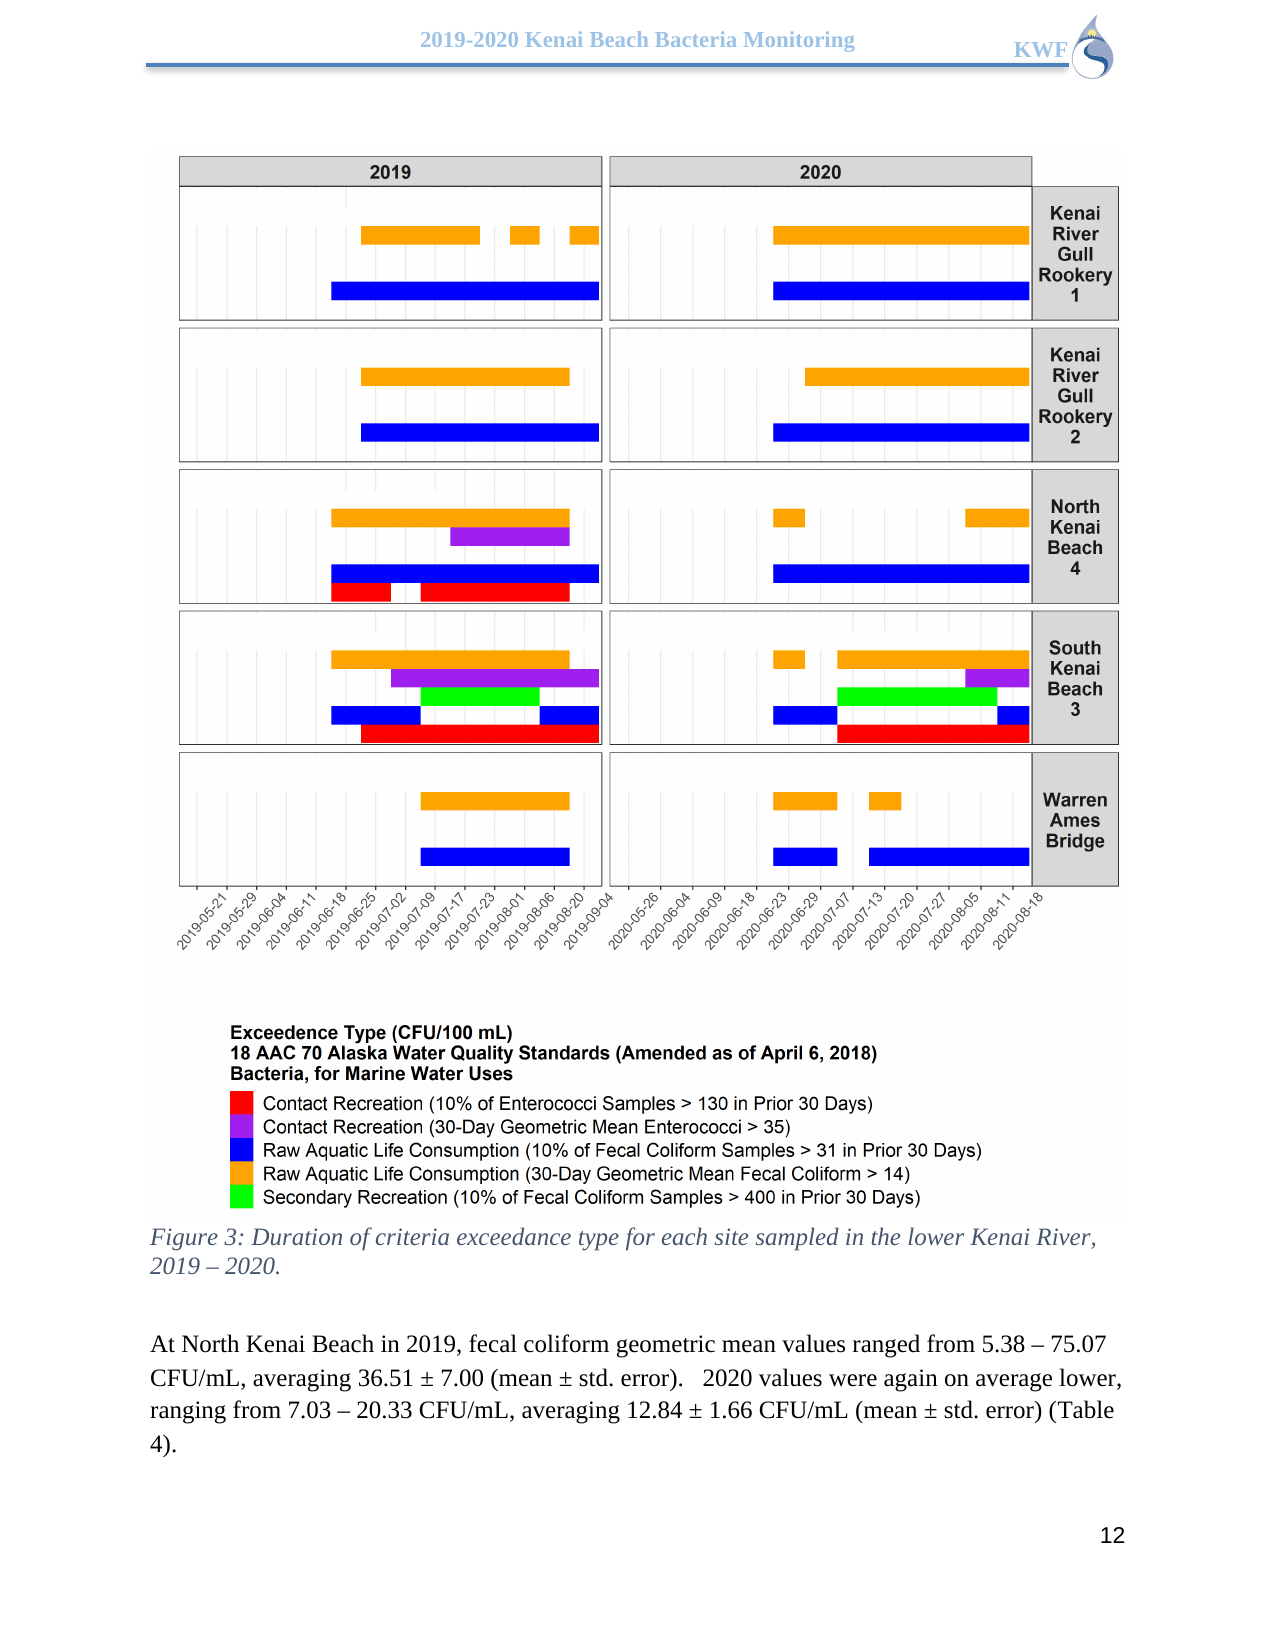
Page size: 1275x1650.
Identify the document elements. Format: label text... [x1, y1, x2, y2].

picture [1069, 13, 1118, 79]
picture [150, 150, 1125, 1223]
text Figure 3: Duration of criteria exceedance type for each site sampled in the lower Kenai River, 2019 – 2020. [150, 1223, 1125, 1280]
text At North Kenai Beach in 2019, fecal coliform geometric mean values ranged from 5.38 – 75.07 CFU/mL, averaging 36.51 ± 7.00 (mean ± std. error). 2020 values were again on average lower, ranging from 7.03 – 20.33 CFU/mL, averaging 12.84 ± 1.66 CFU/mL (mean ± std. error) (Table 4). [150, 1329, 1125, 1457]
